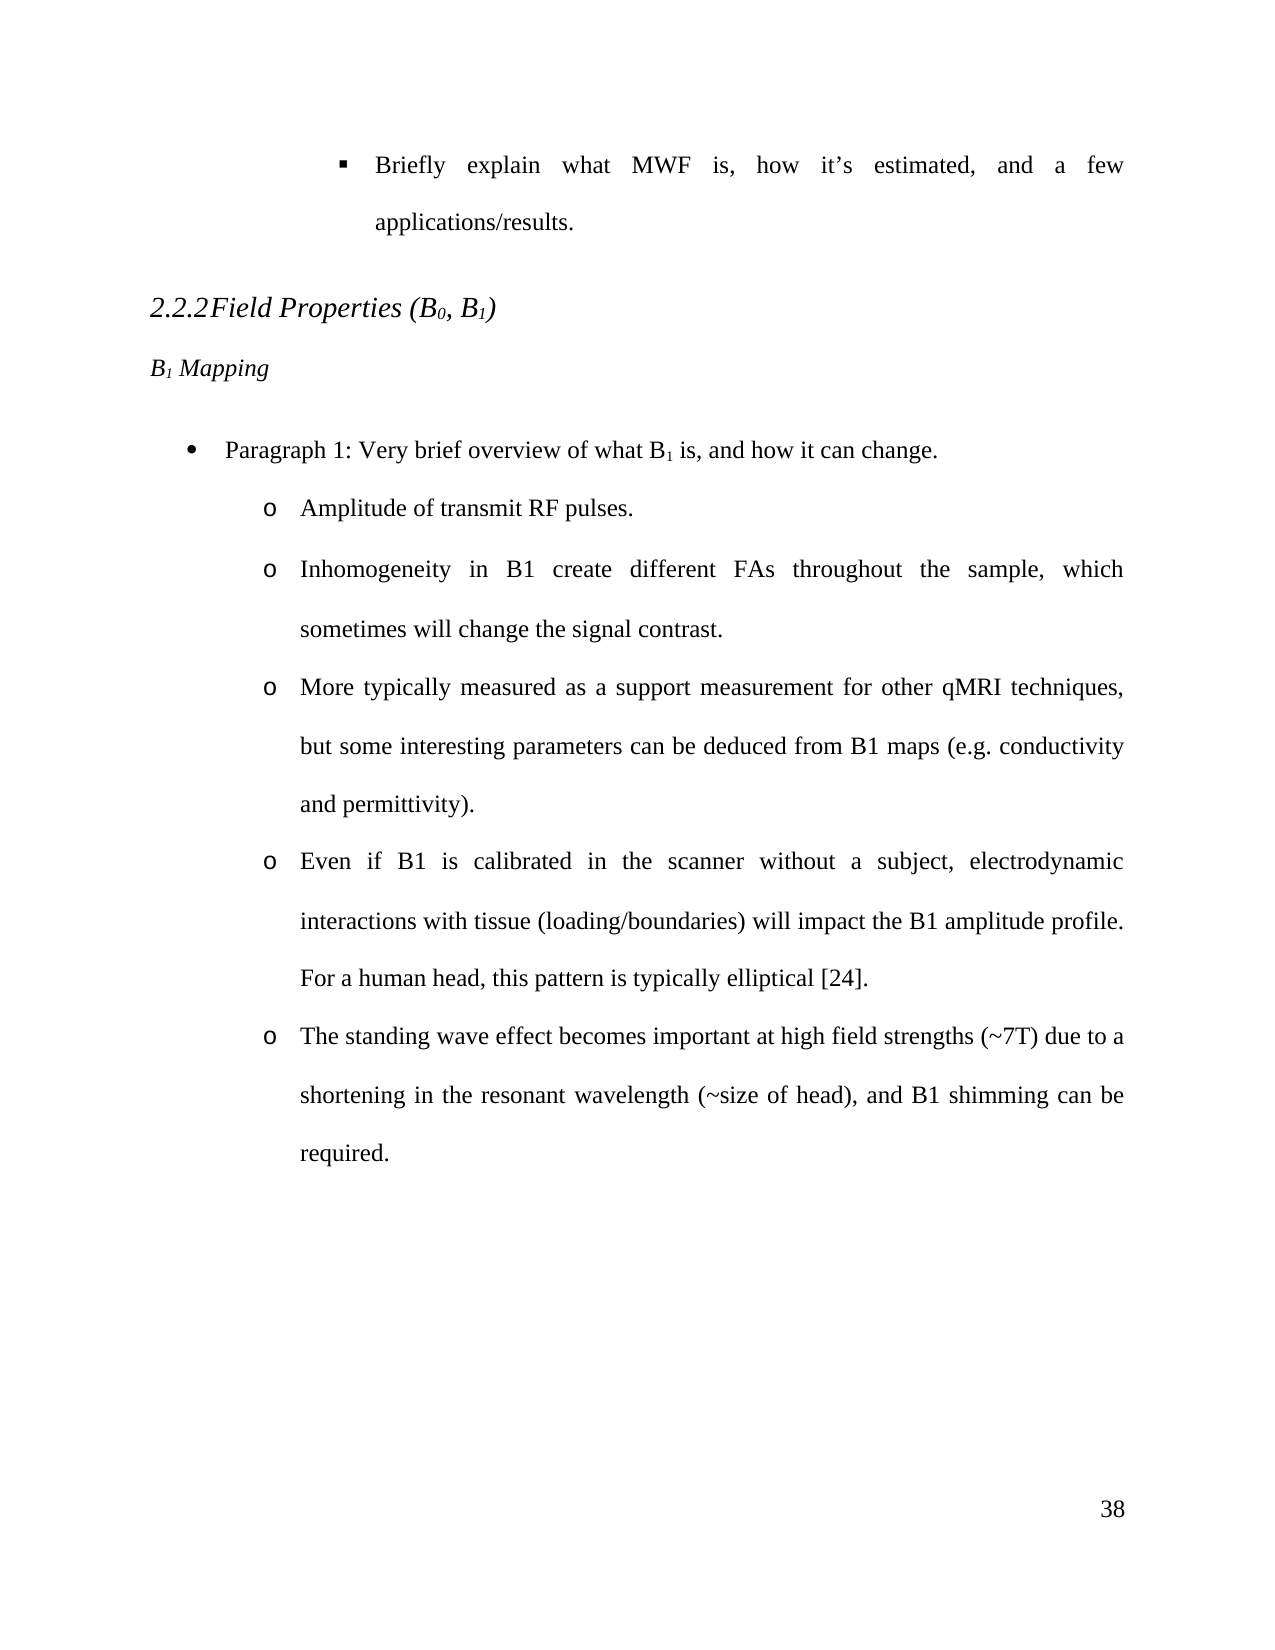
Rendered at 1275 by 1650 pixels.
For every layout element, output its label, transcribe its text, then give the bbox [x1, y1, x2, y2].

list Amplitude of transmit RF pulses. [262, 493, 1125, 524]
list Inhomogeneity in B1 create different FAs throughout the sample, which sometimes will change the signal contrast. [262, 554, 1125, 643]
list Paragraph 1: Very brief overview of what B1 is, and how it can change. [187, 435, 1125, 464]
list Even if B1 is calibrated in the scanner without a subject, electrodynamic interactions with tissue (loading/boundaries) will impact the B1 amplitude profile. For a human head, this pattern is typically elliptical [24]. [262, 846, 1125, 992]
list More typically measured as a support measurement for other qMRI techniques, but some interesting parameters can be deduced from B1 maps (e.g. conductivity and permittivity). [262, 672, 1125, 817]
list The standing wave effect becomes important at high field strengths (~7T) due to a shortening in the resonant wavelength (~size of head), and B1 shimming can be required. [262, 1021, 1125, 1167]
subtitle Field Properties (B0, B1) [150, 290, 1125, 323]
text B1 Mapping [150, 353, 1125, 382]
list Briefly explain what MWF is, how it’s estimated, and a few applications/results. [337, 150, 1125, 236]
